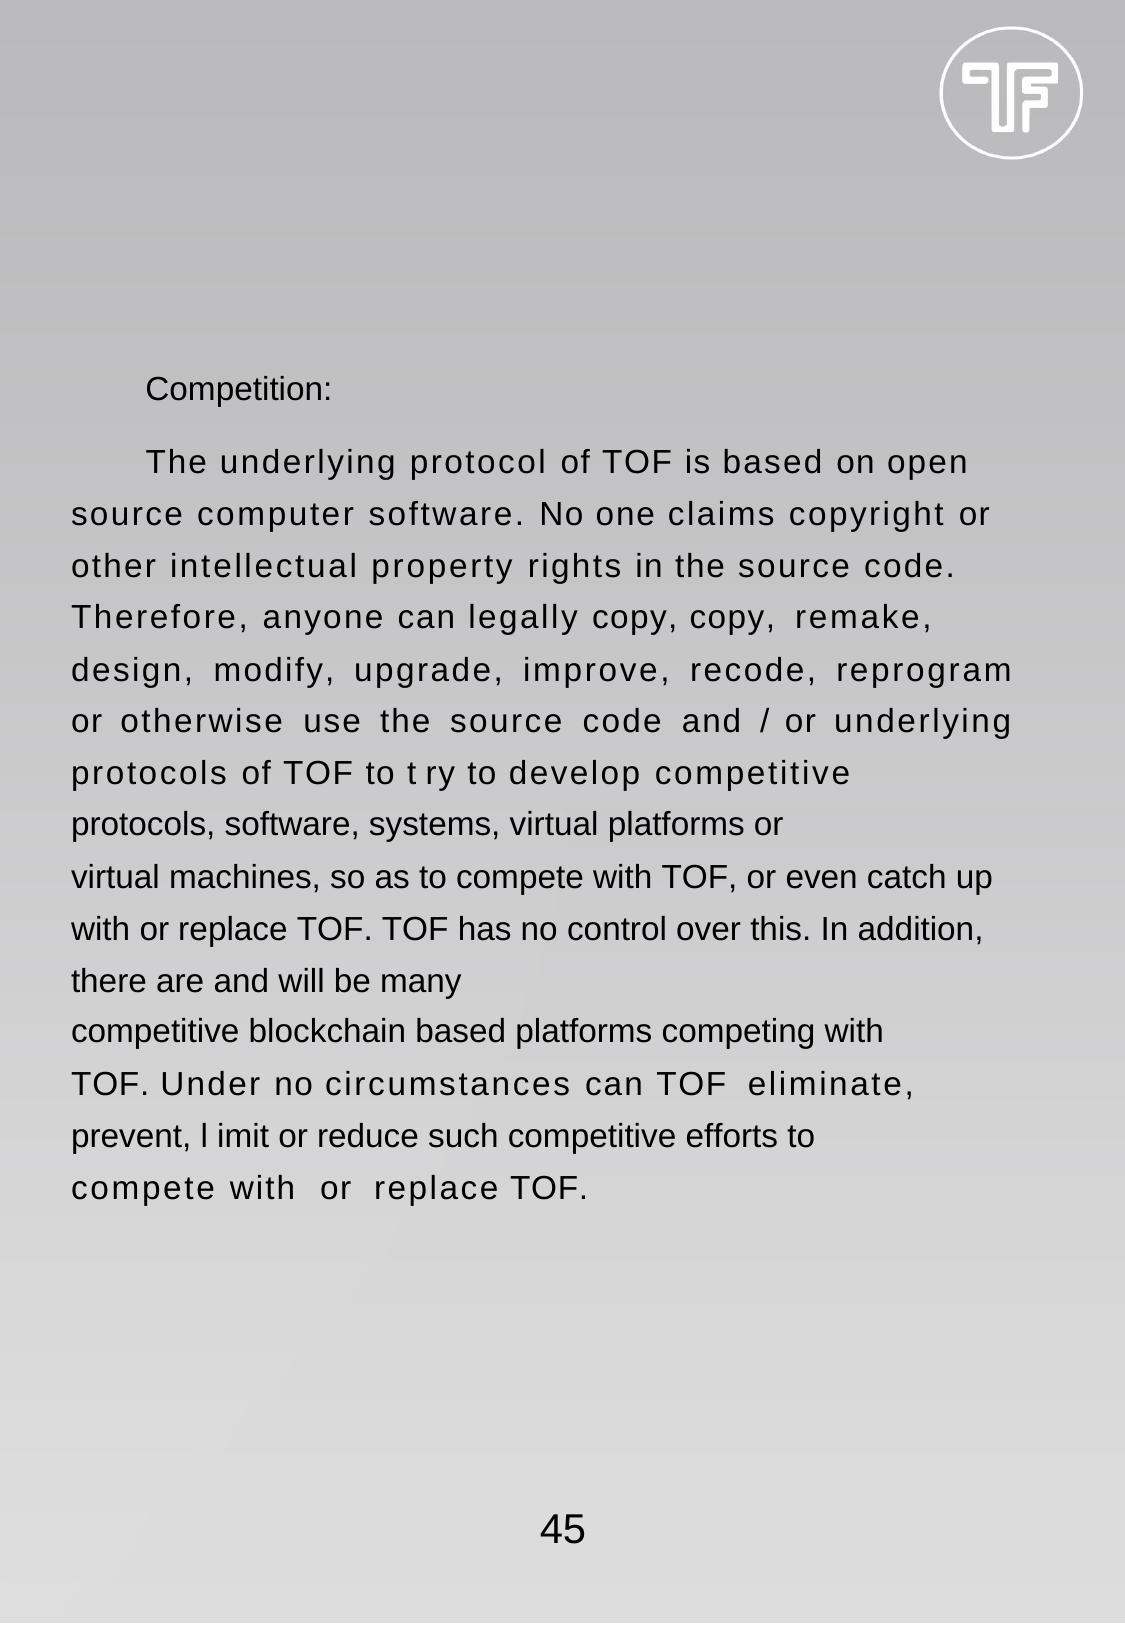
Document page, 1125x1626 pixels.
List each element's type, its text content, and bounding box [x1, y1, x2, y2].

text The underlying protocol of TOF is based on open source computer software. No one claims copyright or other intellectual property rights in the source code. [71, 442, 1030, 584]
text Therefore, anyone can legally copy, copy, remake, [71, 597, 1100, 636]
subtitle 45 [86, 1504, 1039, 1552]
text TOF. Under no circumstances can TOF eliminate, [71, 1064, 1100, 1102]
picture [0, 0, 1125, 1623]
text compete with or replace TOF. [71, 1168, 1100, 1206]
text prevent, l imit or reduce such competitive efforts to [71, 1116, 1100, 1154]
text protocols, software, systems, virtual platforms or [71, 805, 1100, 843]
text virtual machines, so as to compete with TOF, or even catch up with or replace TOF. TOF has no control over this. In addition, there are and will be many [71, 857, 1030, 999]
text competitive blockchain based platforms competing with [71, 1013, 1100, 1050]
text Competition: [145, 369, 1100, 407]
text design, modify, upgrade, improve, recode, reprogram or otherwise use the source code and / or underlying protocols of TOF to t ry to develop competitive [71, 650, 1011, 792]
